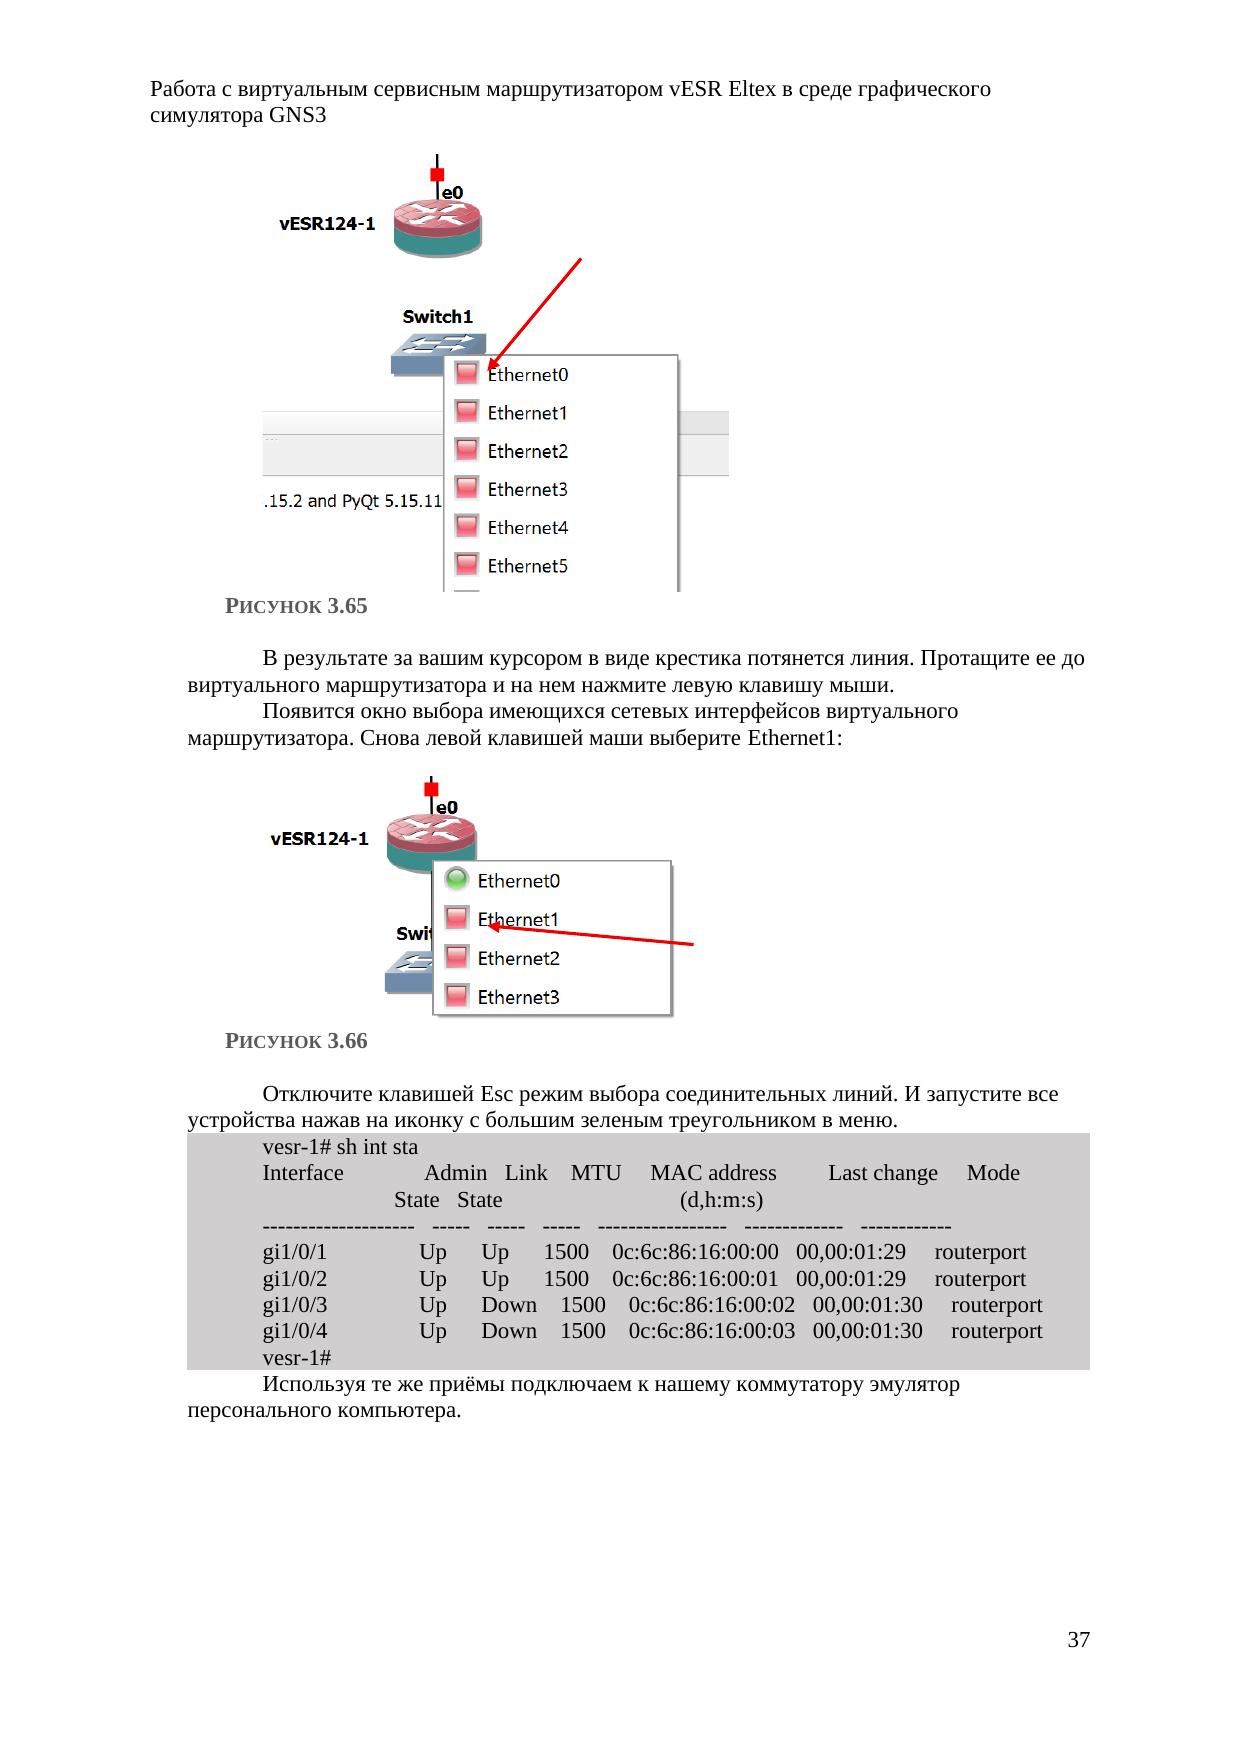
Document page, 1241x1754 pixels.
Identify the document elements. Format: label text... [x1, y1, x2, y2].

text Рисунок 3.21 [150, 1027, 1090, 1054]
text gi1/0/1 Up Up 1500 0c:6c:86:16:00:00 00,00:01:29 routerport [187, 1238, 1090, 1265]
text В результате за вашим курсором в виде крестика потянется линия. Протащите ее до виртуального маршрутизатора и на нем нажмите левую клавишу мыши. [187, 644, 1090, 697]
text gi1/0/2 Up Up 1500 0c:6c:86:16:00:01 00,00:01:29 routerport [187, 1265, 1090, 1291]
text vesr-1# [187, 1344, 1090, 1370]
text Появится окно выбора имеющихся сетевых интерфейсов виртуального маршрутизатора. Снова левой клавишей маши выберите Ethernet1: [187, 697, 1090, 750]
picture [262, 776, 729, 1028]
text State State (d,h:m:s) [187, 1186, 1090, 1212]
text Рисунок 3.20 [150, 592, 1090, 618]
text gi1/0/3 Up Down 1500 0c:6c:86:16:00:02 00,00:01:30 routerport [187, 1291, 1090, 1317]
text -------------------- ----- ----- ----- ----------------- ------------- ------------ [187, 1212, 1090, 1238]
text vesr-1# sh int sta [187, 1133, 1090, 1159]
text Отключите клавишей Esc режим выбора соединительных линий. И запустите все устройства нажав на иконку с большим зеленым треугольником в меню. [187, 1080, 1090, 1133]
picture [262, 154, 729, 592]
text gi1/0/4 Up Down 1500 0c:6c:86:16:00:03 00,00:01:30 routerport [187, 1317, 1090, 1344]
text Interface Admin Link MTU MAC address Last change Mode [187, 1159, 1090, 1186]
text Используя те же приёмы подключаем к нашему коммутатору эмулятор персонального компьютера. [187, 1370, 1090, 1423]
